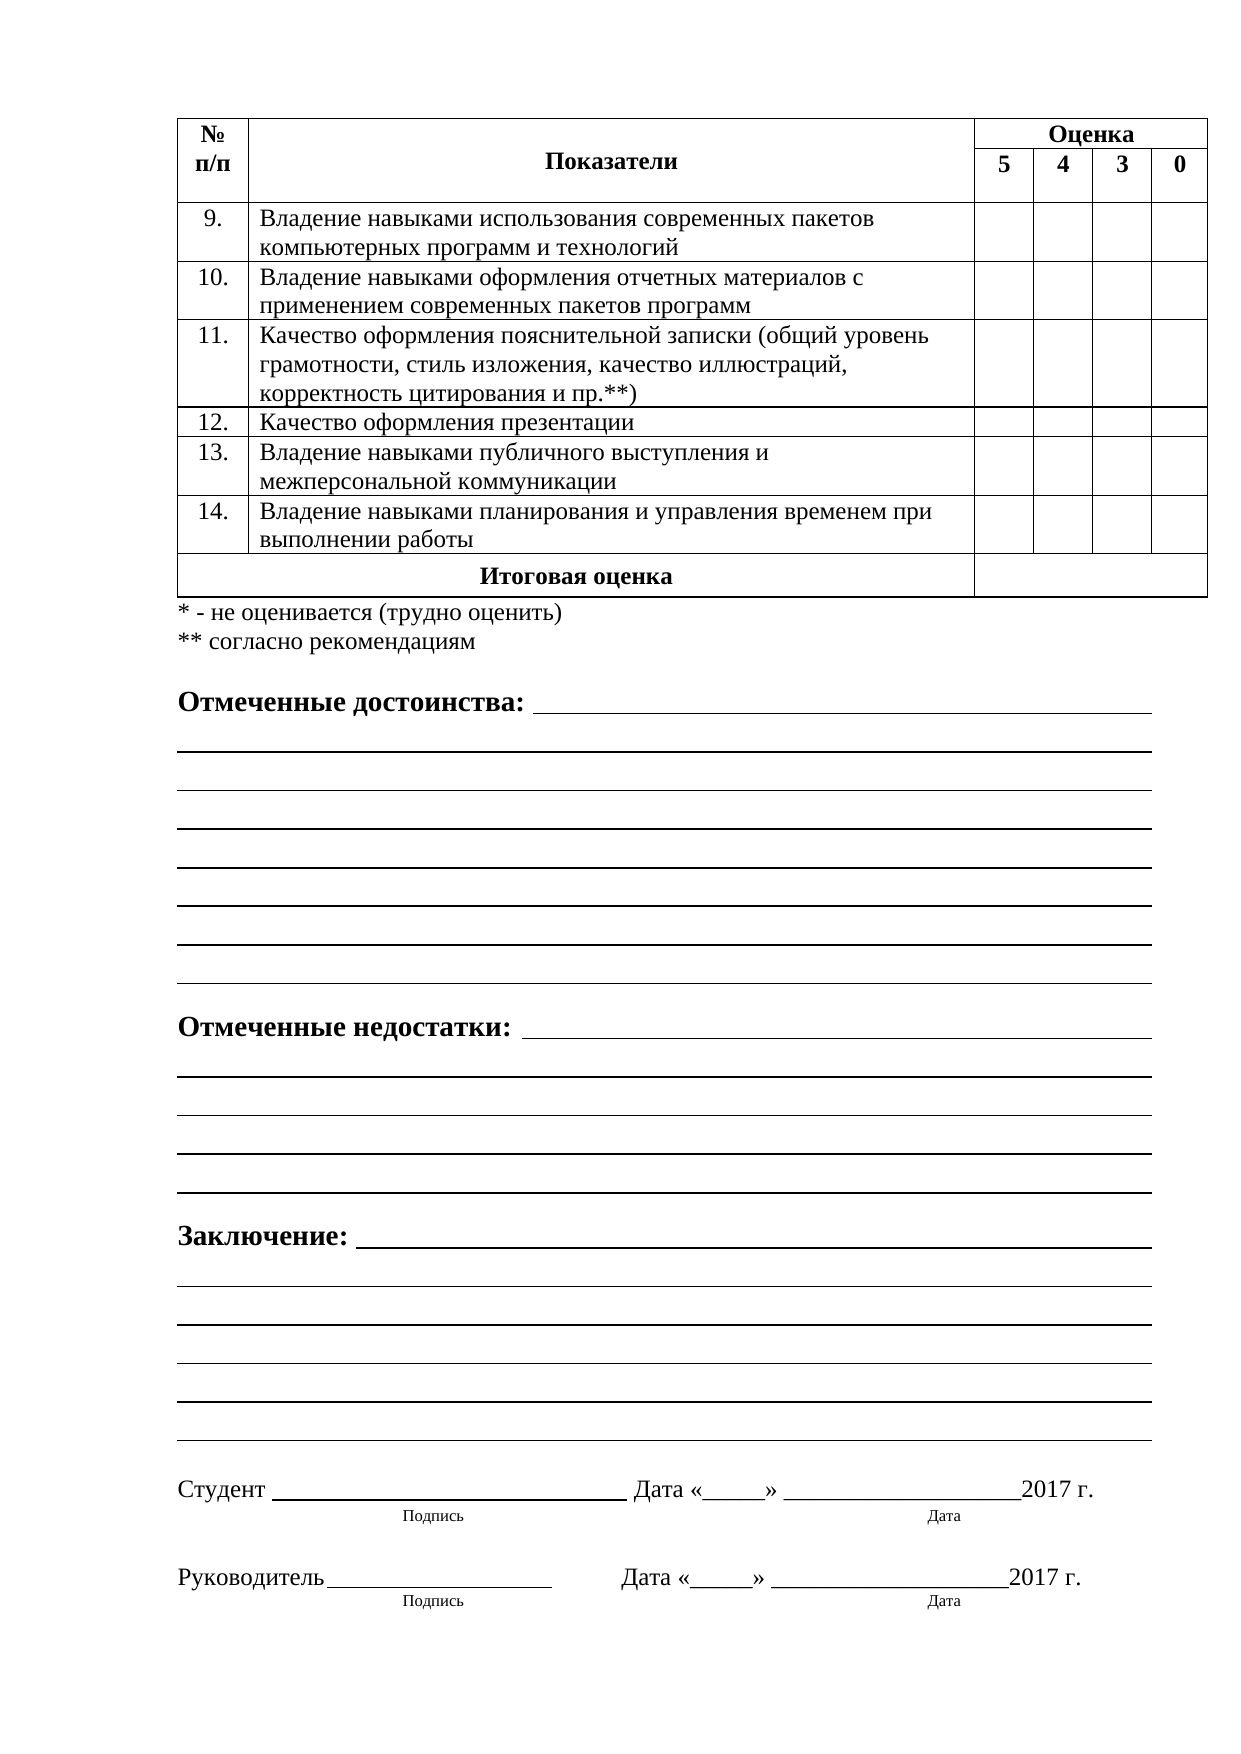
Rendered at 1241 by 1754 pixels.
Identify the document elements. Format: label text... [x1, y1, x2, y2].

table_cell 13. [178, 437, 248, 495]
table_cell [1152, 262, 1207, 319]
table_cell 5 [975, 149, 1033, 202]
table_cell Качество оформления презентации [249, 408, 974, 436]
table_cell [1034, 408, 1092, 436]
text Заключение: [177, 1218, 1167, 1444]
text Студент Дата «_____» ___________________2017 г. [177, 1474, 1152, 1503]
text Отмеченные недостатки: [177, 1009, 1167, 1196]
table_cell 12. [178, 408, 248, 436]
table_cell [1034, 320, 1092, 406]
table_cell [1034, 437, 1092, 495]
table_cell [1093, 437, 1151, 495]
table_cell [1093, 408, 1151, 436]
table_cell Владение навыками планирования и управления временем при выполнении работы [249, 496, 974, 553]
text ** согласно рекомендациям [177, 626, 1152, 655]
table_cell [1034, 262, 1092, 319]
table_cell Качество оформления пояснительной записки (общий уровень грамотности, стиль изложения, качество иллюстраций, корректность цитирования и пр.**) [249, 320, 974, 406]
table_cell [1093, 203, 1151, 261]
table_cell [975, 408, 1033, 436]
table_cell 10. [178, 262, 248, 319]
text Подпись Дата [177, 1505, 1152, 1524]
table_header Оценка [975, 119, 1207, 148]
table_header Показатели [249, 119, 974, 202]
table_cell [975, 437, 1033, 495]
table_cell [975, 554, 1207, 596]
table_cell Владение навыками использования современных пакетов компьютерных программ и технологий [249, 203, 974, 261]
table_cell Итоговая оценка [178, 554, 974, 596]
table_cell 4 [1034, 149, 1092, 202]
text Отмеченные достоинства: [177, 684, 1167, 987]
table_cell [1152, 320, 1207, 406]
table_cell Владение навыками публичного выступления и межперсональной коммуникации [249, 437, 974, 495]
text Подпись Дата [177, 1591, 1152, 1610]
table_cell [1093, 320, 1151, 406]
table_cell [1152, 408, 1207, 436]
table_cell [975, 320, 1033, 406]
table_cell Владение навыками оформления отчетных материалов с применением современных пакетов программ [249, 262, 974, 319]
table_cell [975, 262, 1033, 319]
table_cell 0 [1152, 149, 1207, 202]
table_cell 9. [178, 203, 248, 261]
table_cell [975, 203, 1033, 261]
table_cell [1034, 203, 1092, 261]
table_cell 3 [1093, 149, 1151, 202]
table_cell 11. [178, 320, 248, 406]
table_cell [1152, 496, 1207, 553]
table_cell [1152, 437, 1207, 495]
table_header № п/п [178, 119, 248, 202]
table_cell [1093, 262, 1151, 319]
table_cell [1034, 496, 1092, 553]
table_cell [975, 496, 1033, 553]
table_cell 14. [178, 496, 248, 553]
text * - не оценивается (трудно оценить) [177, 598, 1152, 626]
text Руководитель Дата «_____» ___________________2017 г. [177, 1562, 1152, 1591]
table_cell [1093, 496, 1151, 553]
table_cell [1152, 203, 1207, 261]
